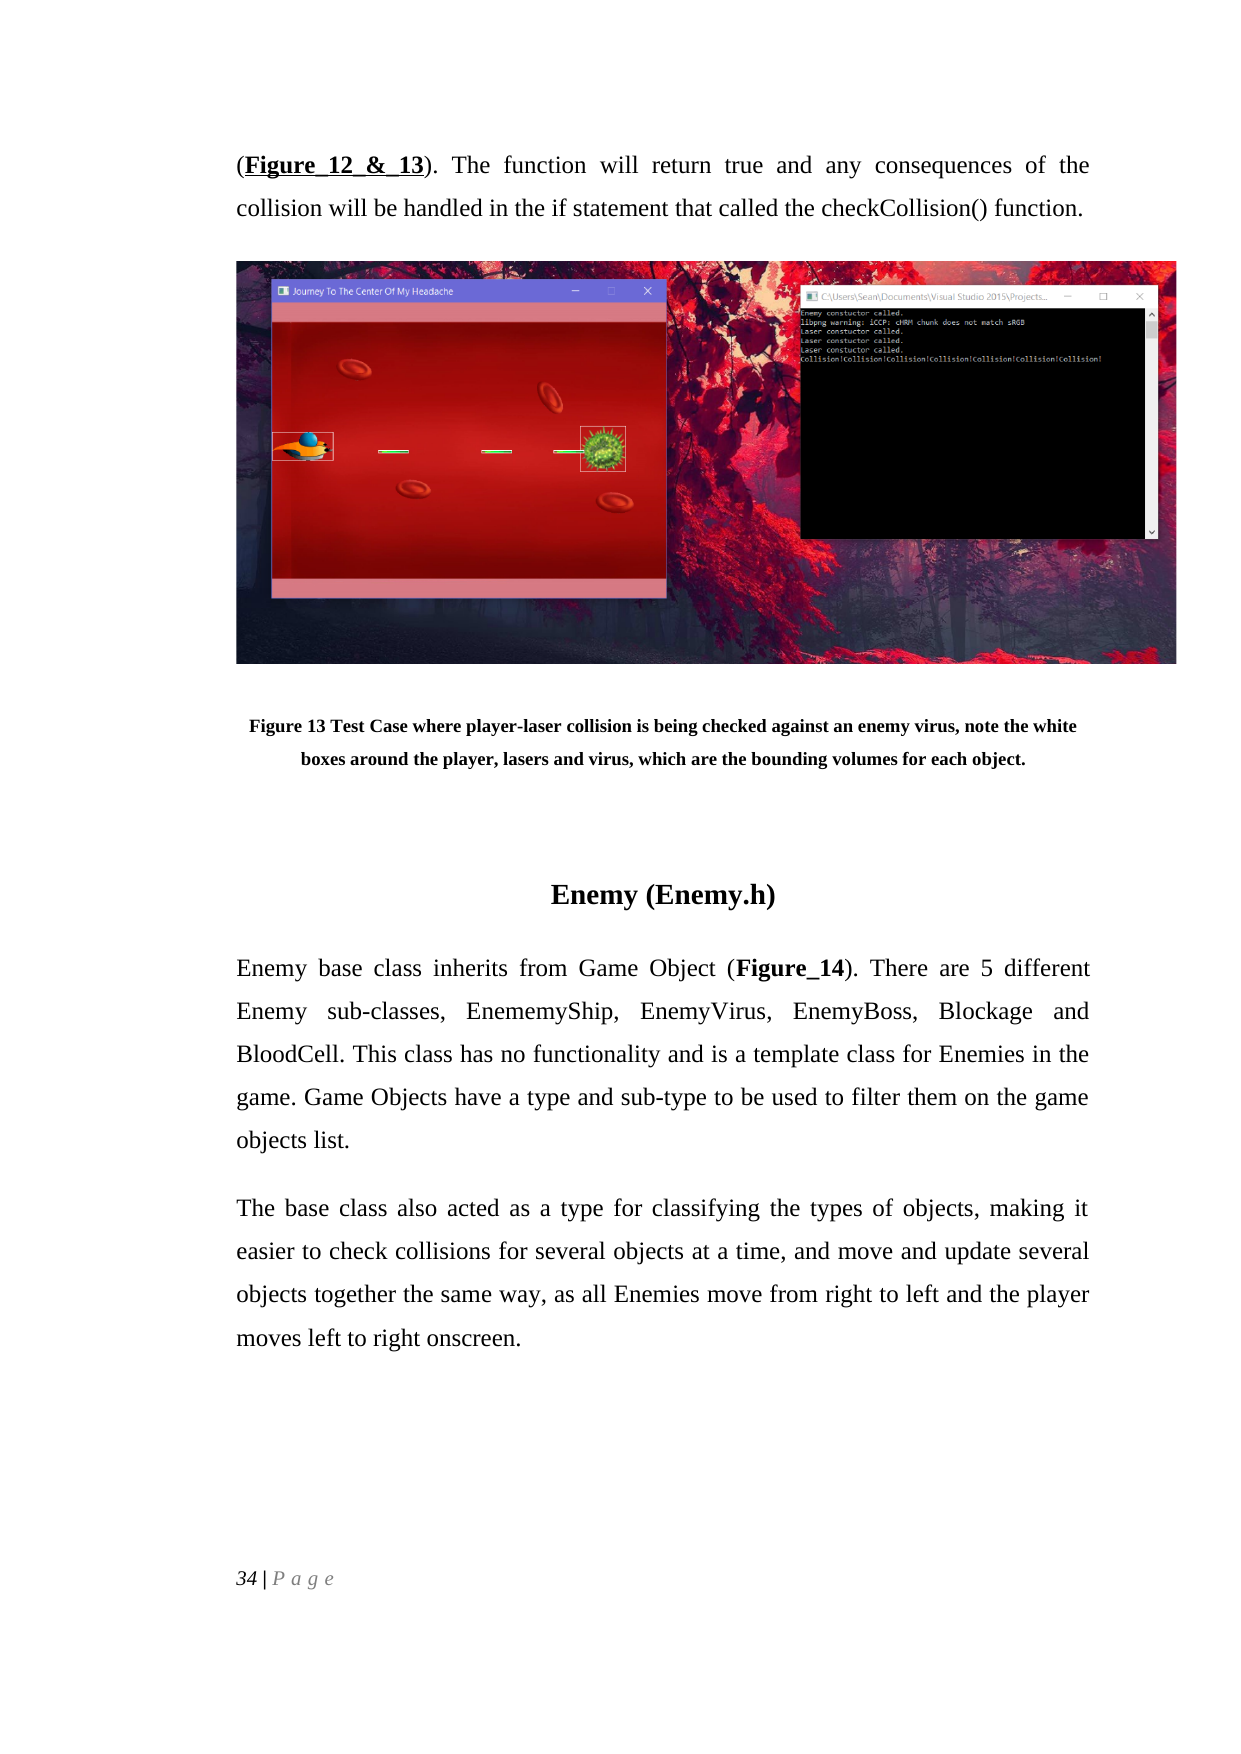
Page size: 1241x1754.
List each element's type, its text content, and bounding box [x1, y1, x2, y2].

text Enemy base class inherits from Game Object (Figure_14). There are 5 different Enemy sub-classes, EnememyShip, EnemyVirus, EnemyBoss, Blockage and BloodCell. This class has no functionality and is a template class for Enemies in the game. Game Objects have a type and sub-type to be used to filter them on the game objects list. [236, 953, 1090, 1154]
picture [236, 261, 1177, 664]
text The base class also acted as a type for classifying the types of objects, making it easier to check collisions for several objects at a time, and move and update several objects together the same way, as all Enemies move from right to left and the player moves left to right onscreen. [236, 1193, 1090, 1351]
text Enemy (Enemy.h) [236, 877, 1090, 911]
